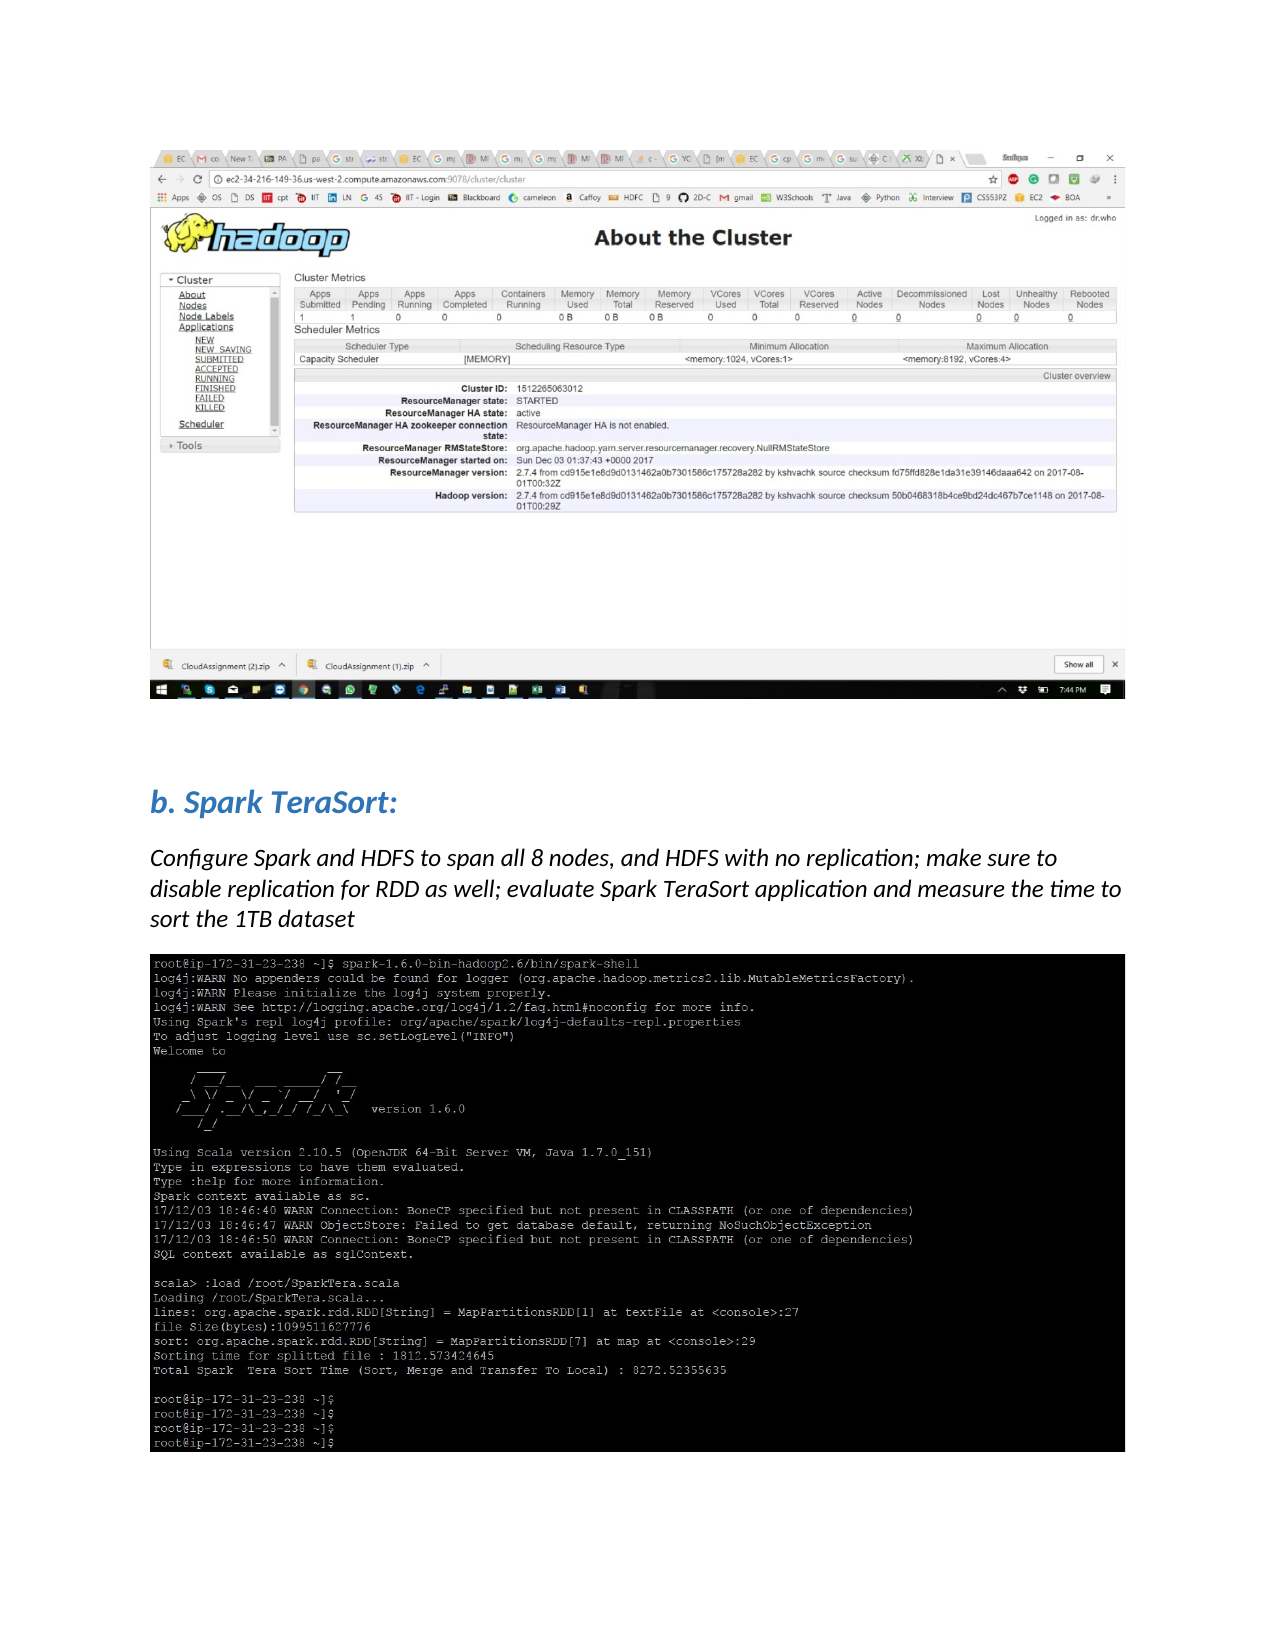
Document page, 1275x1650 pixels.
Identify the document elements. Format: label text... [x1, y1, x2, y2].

picture [150, 150, 1125, 699]
text b. Spark TeraSort: [150, 781, 1125, 822]
picture [150, 954, 1125, 1452]
text Configure Spark and HDFS to span all 8 nodes, and HDFS with no replication; make sure to disable replication for RDD as well; evaluate Spark TeraSort application and measure the time to sort the 1TB dataset [150, 842, 1125, 934]
